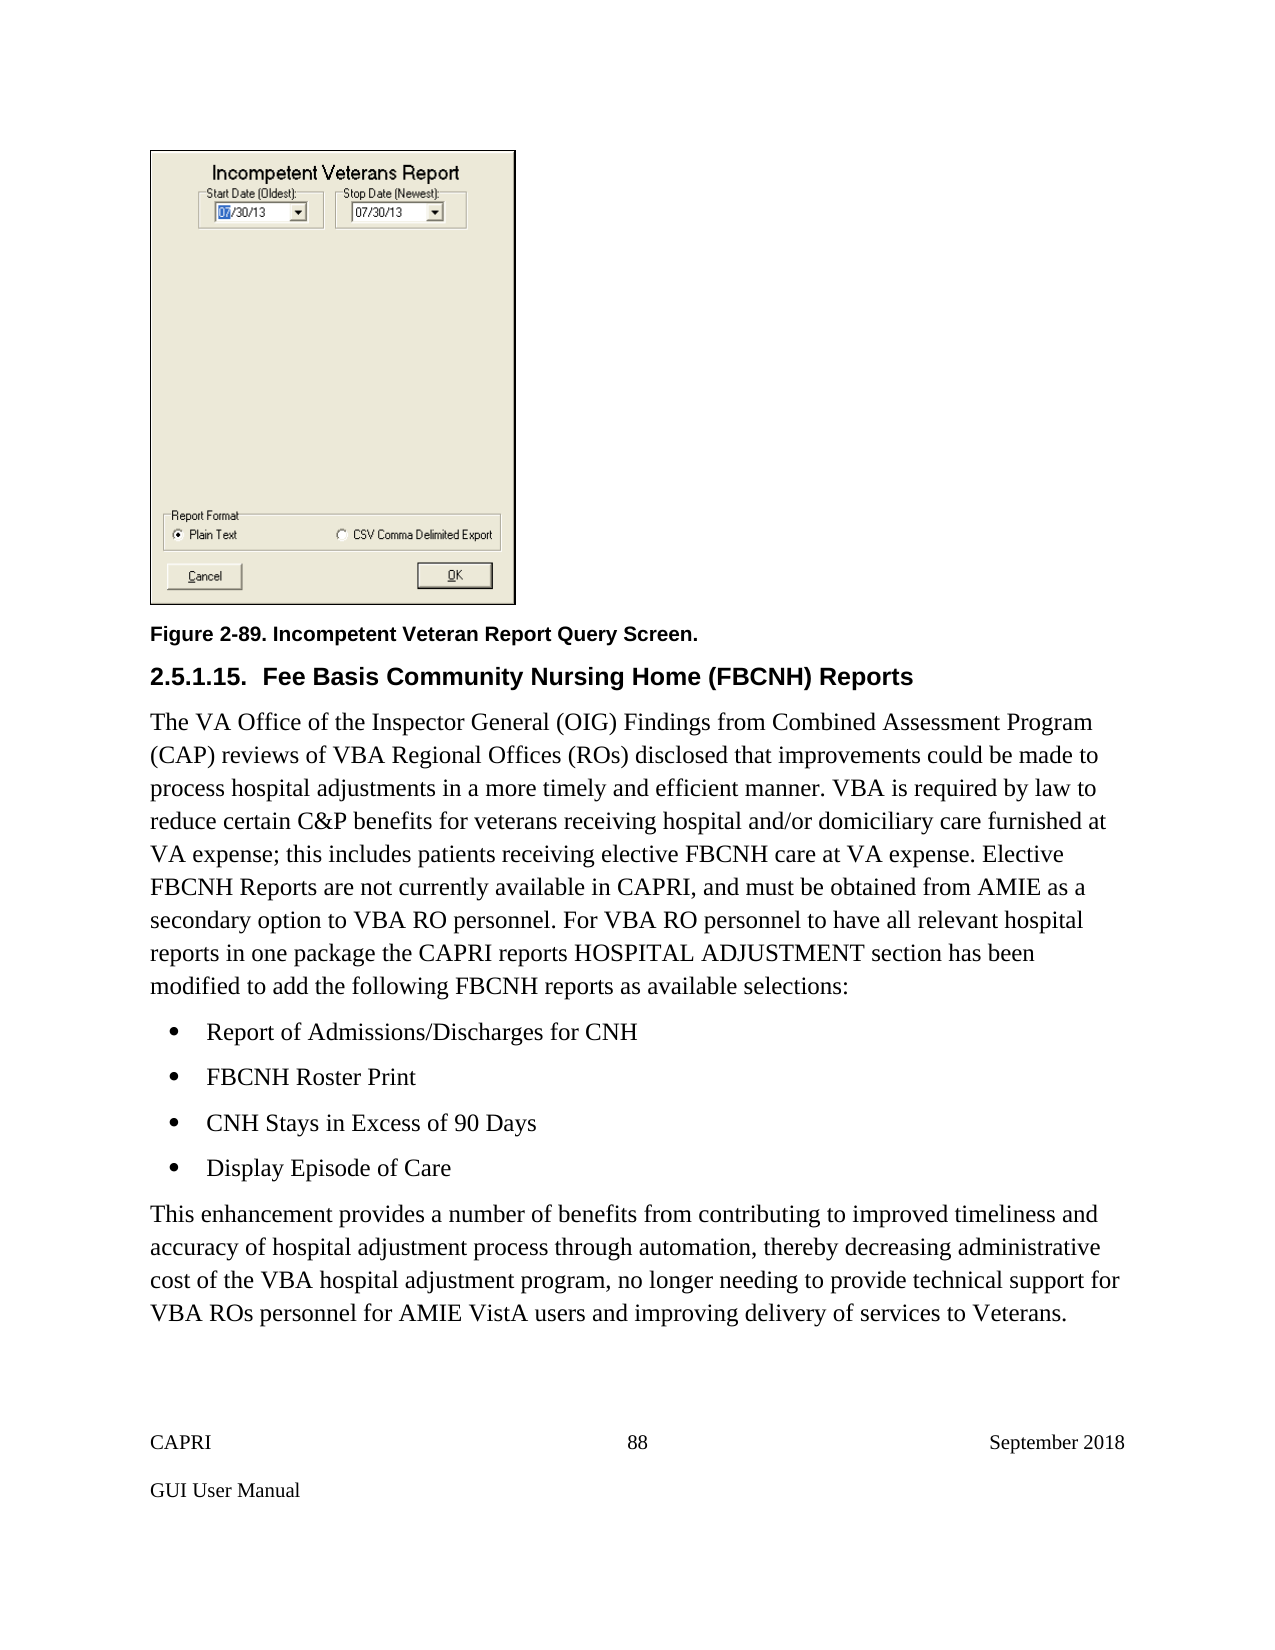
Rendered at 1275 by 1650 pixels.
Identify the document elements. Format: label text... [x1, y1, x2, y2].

subtitle Fee Basis Community Nursing Home (FBCNH) Reports [150, 661, 1125, 690]
text FBCNH Roster Print [169, 1062, 1125, 1091]
text The VA Office of the Inspector General (OIG) Findings from Combined Assessment Program (CAP) reviews of VBA Regional Offices (ROs) disclosed that improvements could be made to process hospital adjustments in a more timely and efficient manner. VBA is required by law to reduce certain C&P benefits for veterans receiving hospital and/or domiciliary care furnished at VA expense; this includes patients receiving elective FBCNH care at VA expense. Elective FBCNH Reports are not currently available in CAPRI, and must be obtained from AMIE as a secondary option to VBA RO personnel. For VBA RO personnel to have all relevant hospital reports in one package the CAPRI reports HOSPITAL ADJUSTMENT section has been modified to add the following FBCNH reports as available selections: [150, 707, 1125, 1000]
text This enhancement provides a number of benefits from contributing to improved timeliness and accuracy of hospital adjustment process through automation, thereby decreasing administrative cost of the VBA hospital adjustment program, no longer needing to provide technical support for VBA ROs personnel for AMIE VistA users and improving delivery of services to Veterans. [150, 1199, 1125, 1327]
text Display Episode of Care [169, 1153, 1125, 1182]
text CNH Stays in Excess of 90 Days [169, 1108, 1125, 1136]
text Report of Admissions/Discharges for CNH [169, 1017, 1125, 1045]
text Figure 2-74. Incompetent Veteran Report Query Screen. [150, 621, 1125, 645]
picture [151, 151, 514, 604]
